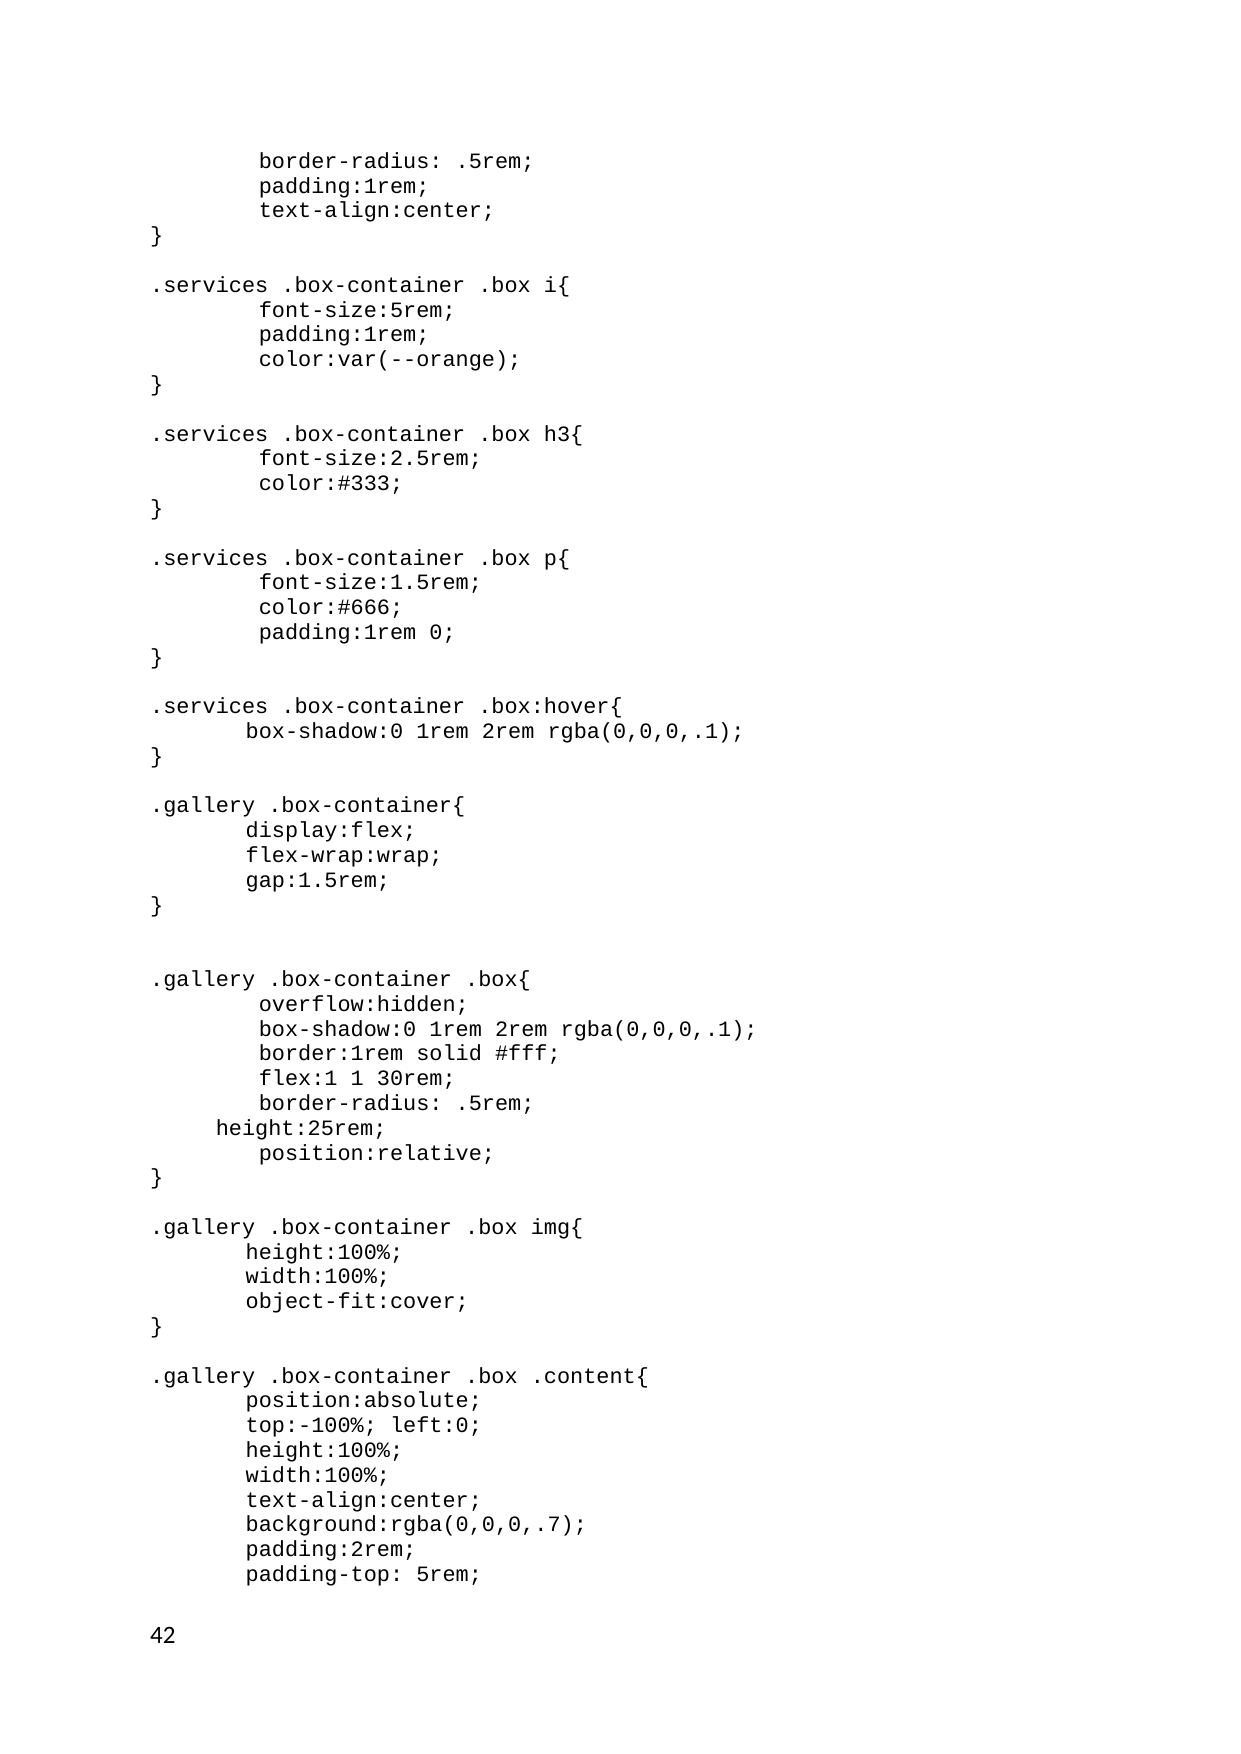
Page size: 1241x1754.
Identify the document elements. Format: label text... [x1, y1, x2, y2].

text .services .box-container .box p{ [150, 547, 1090, 571]
text .gallery .box-container{ [150, 794, 1090, 819]
text border-radius: .5rem; [150, 150, 1090, 175]
text height:25rem; [150, 1117, 1090, 1142]
text position:absolute; [150, 1389, 1090, 1414]
text } [150, 497, 1090, 522]
text .services .box-container .box h3{ [150, 423, 1090, 447]
text color:#666; [150, 596, 1090, 621]
text object-fit:cover; [150, 1290, 1090, 1315]
text } [150, 1315, 1090, 1340]
text padding:2rem; [150, 1538, 1090, 1563]
text .gallery .box-container .box img{ [150, 1216, 1090, 1241]
text font-size:2.5rem; [150, 447, 1090, 472]
text padding:1rem; [150, 323, 1090, 348]
text border:1rem solid #fff; [150, 1042, 1090, 1067]
text border-radius: .5rem; [150, 1092, 1090, 1117]
text .gallery .box-container .box{ [150, 968, 1090, 993]
text flex:1 1 30rem; [150, 1067, 1090, 1092]
text } [150, 894, 1090, 918]
text position:relative; [150, 1142, 1090, 1166]
text color:#333; [150, 472, 1090, 497]
text background:rgba(0,0,0,.7); [150, 1513, 1090, 1538]
text color:var(--orange); [150, 348, 1090, 373]
text } [150, 646, 1090, 671]
text padding:1rem 0; [150, 621, 1090, 646]
text flex-wrap:wrap; [150, 844, 1090, 869]
text text-align:center; [150, 1489, 1090, 1513]
text padding:1rem; [150, 175, 1090, 199]
text font-size:5rem; [150, 299, 1090, 323]
text .services .box-container .box:hover{ [150, 695, 1090, 720]
text } [150, 745, 1090, 770]
text display:flex; [150, 819, 1090, 844]
text } [150, 224, 1090, 249]
text } [150, 1166, 1090, 1191]
text text-align:center; [150, 199, 1090, 224]
text box-shadow:0 1rem 2rem rgba(0,0,0,.1); [150, 1018, 1090, 1042]
text .services .box-container .box i{ [150, 274, 1090, 299]
text .gallery .box-container .box .content{ [150, 1365, 1090, 1389]
text padding-top: 5rem; [150, 1563, 1090, 1588]
text } [150, 373, 1090, 398]
text height:100%; [150, 1241, 1090, 1266]
text width:100%; [150, 1464, 1090, 1489]
text font-size:1.5rem; [150, 571, 1090, 596]
text height:100%; [150, 1439, 1090, 1464]
text overflow:hidden; [150, 993, 1090, 1018]
text gap:1.5rem; [150, 869, 1090, 894]
text width:100%; [150, 1266, 1090, 1290]
text box-shadow:0 1rem 2rem rgba(0,0,0,.1); [150, 720, 1090, 745]
text top:-100%; left:0; [150, 1414, 1090, 1439]
